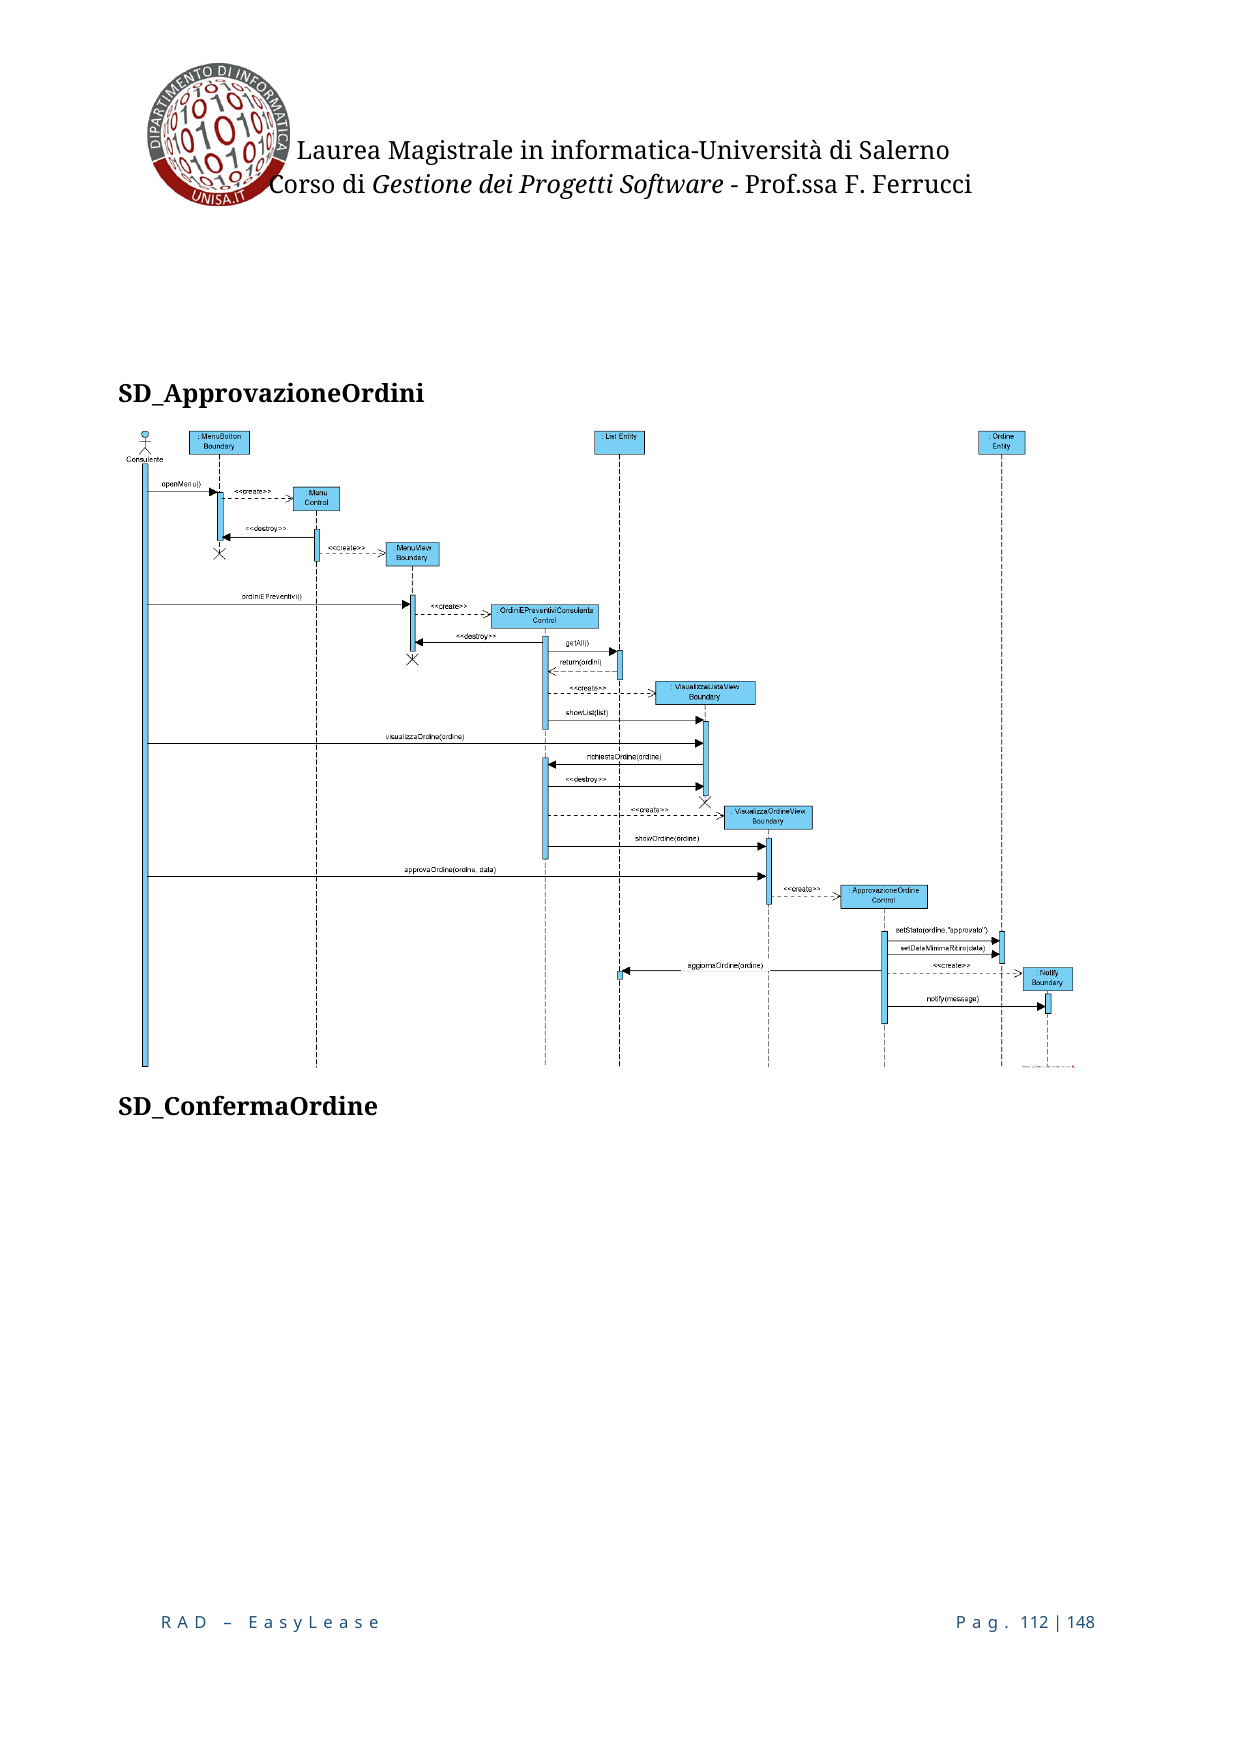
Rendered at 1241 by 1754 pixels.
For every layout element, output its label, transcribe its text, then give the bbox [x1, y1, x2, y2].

picture [118, 429, 1074, 1070]
picture [147, 63, 290, 206]
text SD_ConfermaOrdine [118, 1088, 1122, 1122]
text SD_ApprovazioneOrdini [118, 376, 1122, 410]
